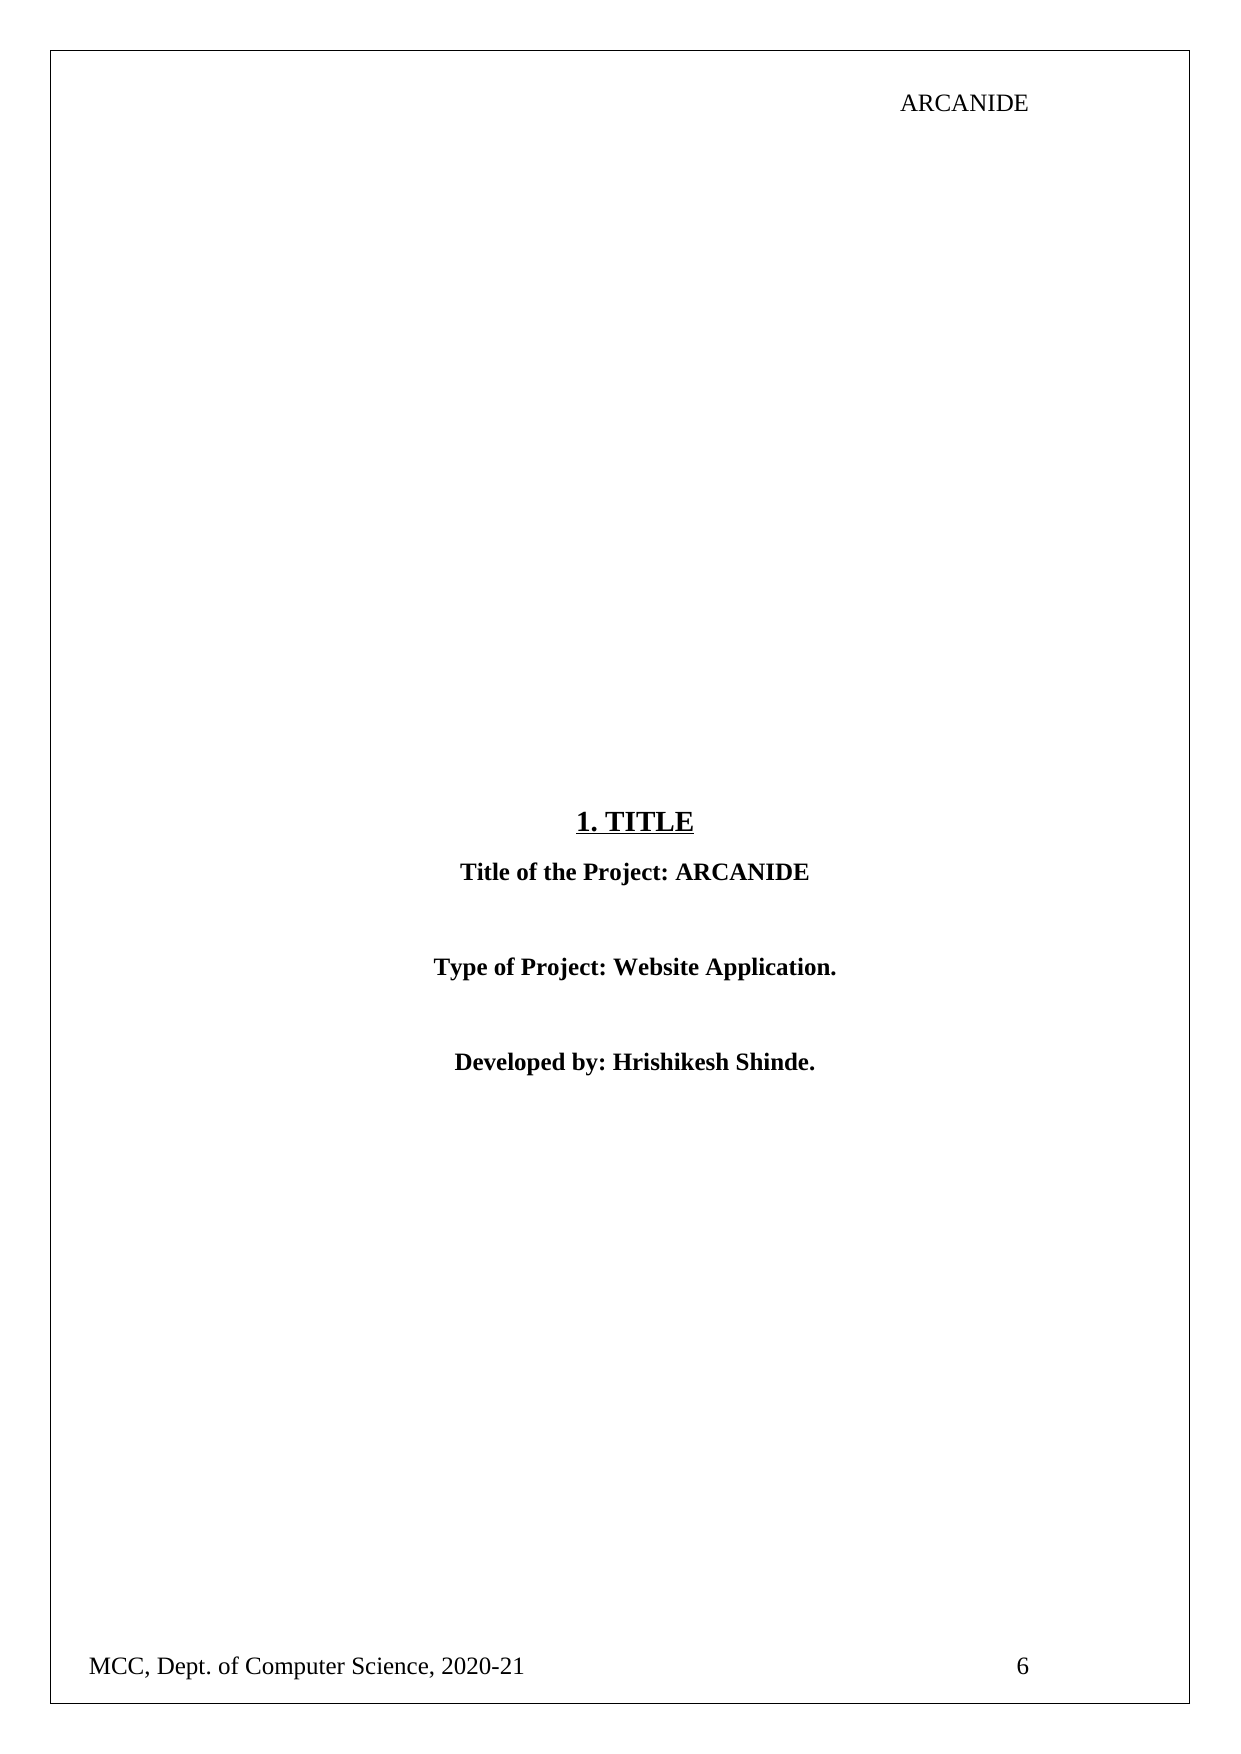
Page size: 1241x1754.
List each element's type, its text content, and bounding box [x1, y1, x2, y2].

text Title of the Project: ARCANIDE [89, 857, 1181, 885]
text 1. TITLE [89, 804, 1181, 837]
text Developed by: Hrishikesh Shinde. [89, 1047, 1181, 1076]
text Type of Project: Website Application. [89, 952, 1181, 981]
